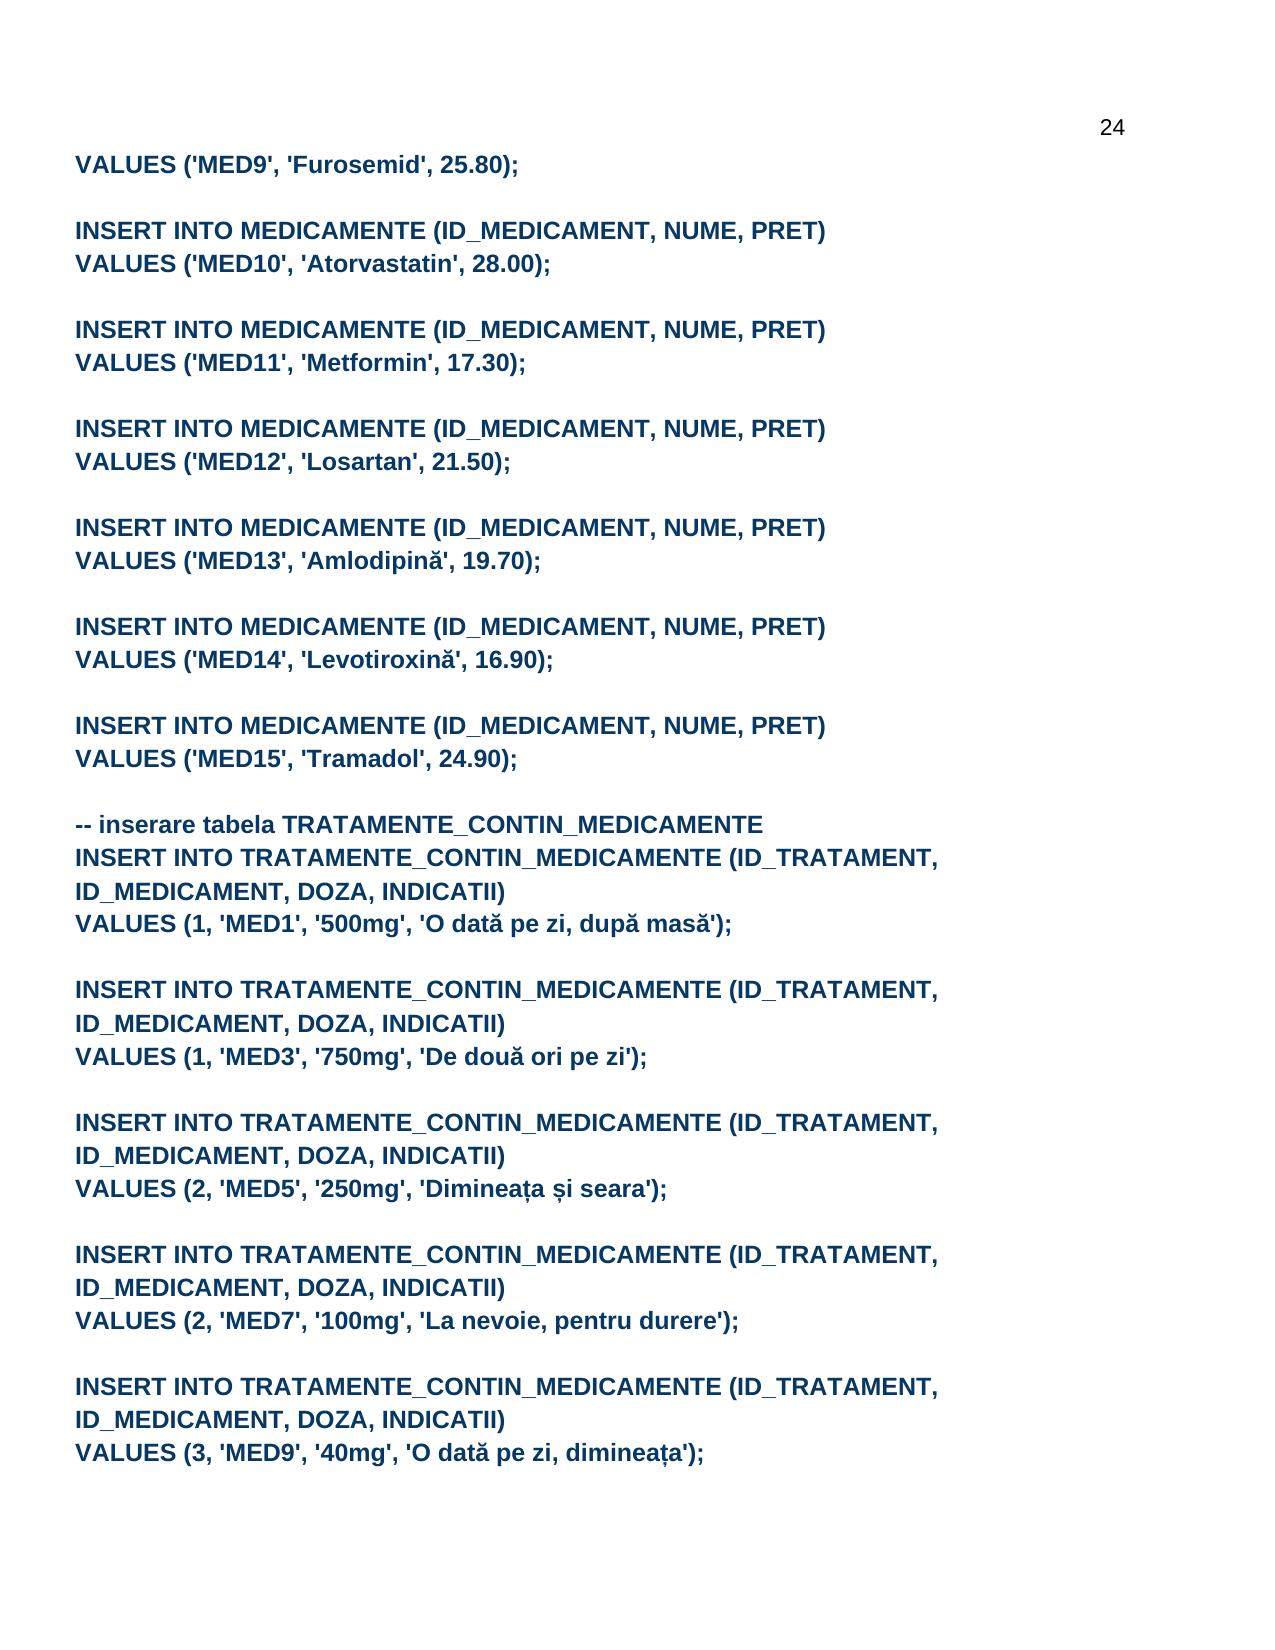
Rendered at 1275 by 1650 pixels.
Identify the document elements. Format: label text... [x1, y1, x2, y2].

text INSERT INTO MEDICAMENTE (ID_MEDICAMENT, NUME, PRET) [75, 711, 1125, 740]
text -- inserare tabela TRATAMENTE_CONTIN_MEDICAMENTE [75, 810, 1125, 839]
text INSERT INTO MEDICAMENTE (ID_MEDICAMENT, NUME, PRET) [75, 612, 1125, 641]
text VALUES ('MED11', 'Metformin', 17.30); [75, 348, 1125, 377]
text VALUES (1, 'MED3', '750mg', 'De două ori pe zi'); [75, 1042, 1125, 1070]
text VALUES (3, 'MED9', '40mg', 'O dată pe zi, dimineața'); [75, 1438, 1125, 1467]
text VALUES (2, 'MED5', '250mg', 'Dimineața și seara'); [75, 1174, 1125, 1202]
text VALUES ('MED13', 'Amlodipină', 19.70); [75, 546, 1125, 575]
text INSERT INTO TRATAMENTE_CONTIN_MEDICAMENTE (ID_TRATAMENT, ID_MEDICAMENT, DOZA, INDICATII) [75, 1240, 1125, 1301]
text INSERT INTO TRATAMENTE_CONTIN_MEDICAMENTE (ID_TRATAMENT, ID_MEDICAMENT, DOZA, INDICATII) [75, 843, 1125, 905]
text INSERT INTO MEDICAMENTE (ID_MEDICAMENT, NUME, PRET) [75, 513, 1125, 542]
text INSERT INTO TRATAMENTE_CONTIN_MEDICAMENTE (ID_TRATAMENT, ID_MEDICAMENT, DOZA, INDICATII) [75, 976, 1125, 1037]
text VALUES ('MED12', 'Losartan', 21.50); [75, 447, 1125, 476]
text VALUES ('MED10', 'Atorvastatin', 28.00); [75, 249, 1125, 278]
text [75, 1372, 1125, 1433]
text INSERT INTO MEDICAMENTE (ID_MEDICAMENT, NUME, PRET) [75, 414, 1125, 443]
text VALUES ('MED9', 'Furosemid', 25.80); [75, 150, 1125, 179]
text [75, 216, 1125, 245]
text VALUES ('MED14', 'Levotiroxină', 16.90); [75, 645, 1125, 674]
text VALUES (2, 'MED7', '100mg', 'La nevoie, pentru durere'); [75, 1306, 1125, 1334]
text VALUES (1, 'MED1', '500mg', 'O dată pe zi, după masă'); [75, 909, 1125, 938]
text VALUES ('MED15', 'Tramadol', 24.90); [75, 744, 1125, 773]
text INSERT INTO TRATAMENTE_CONTIN_MEDICAMENTE (ID_TRATAMENT, ID_MEDICAMENT, DOZA, INDICATII) [75, 1108, 1125, 1169]
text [75, 315, 1125, 344]
